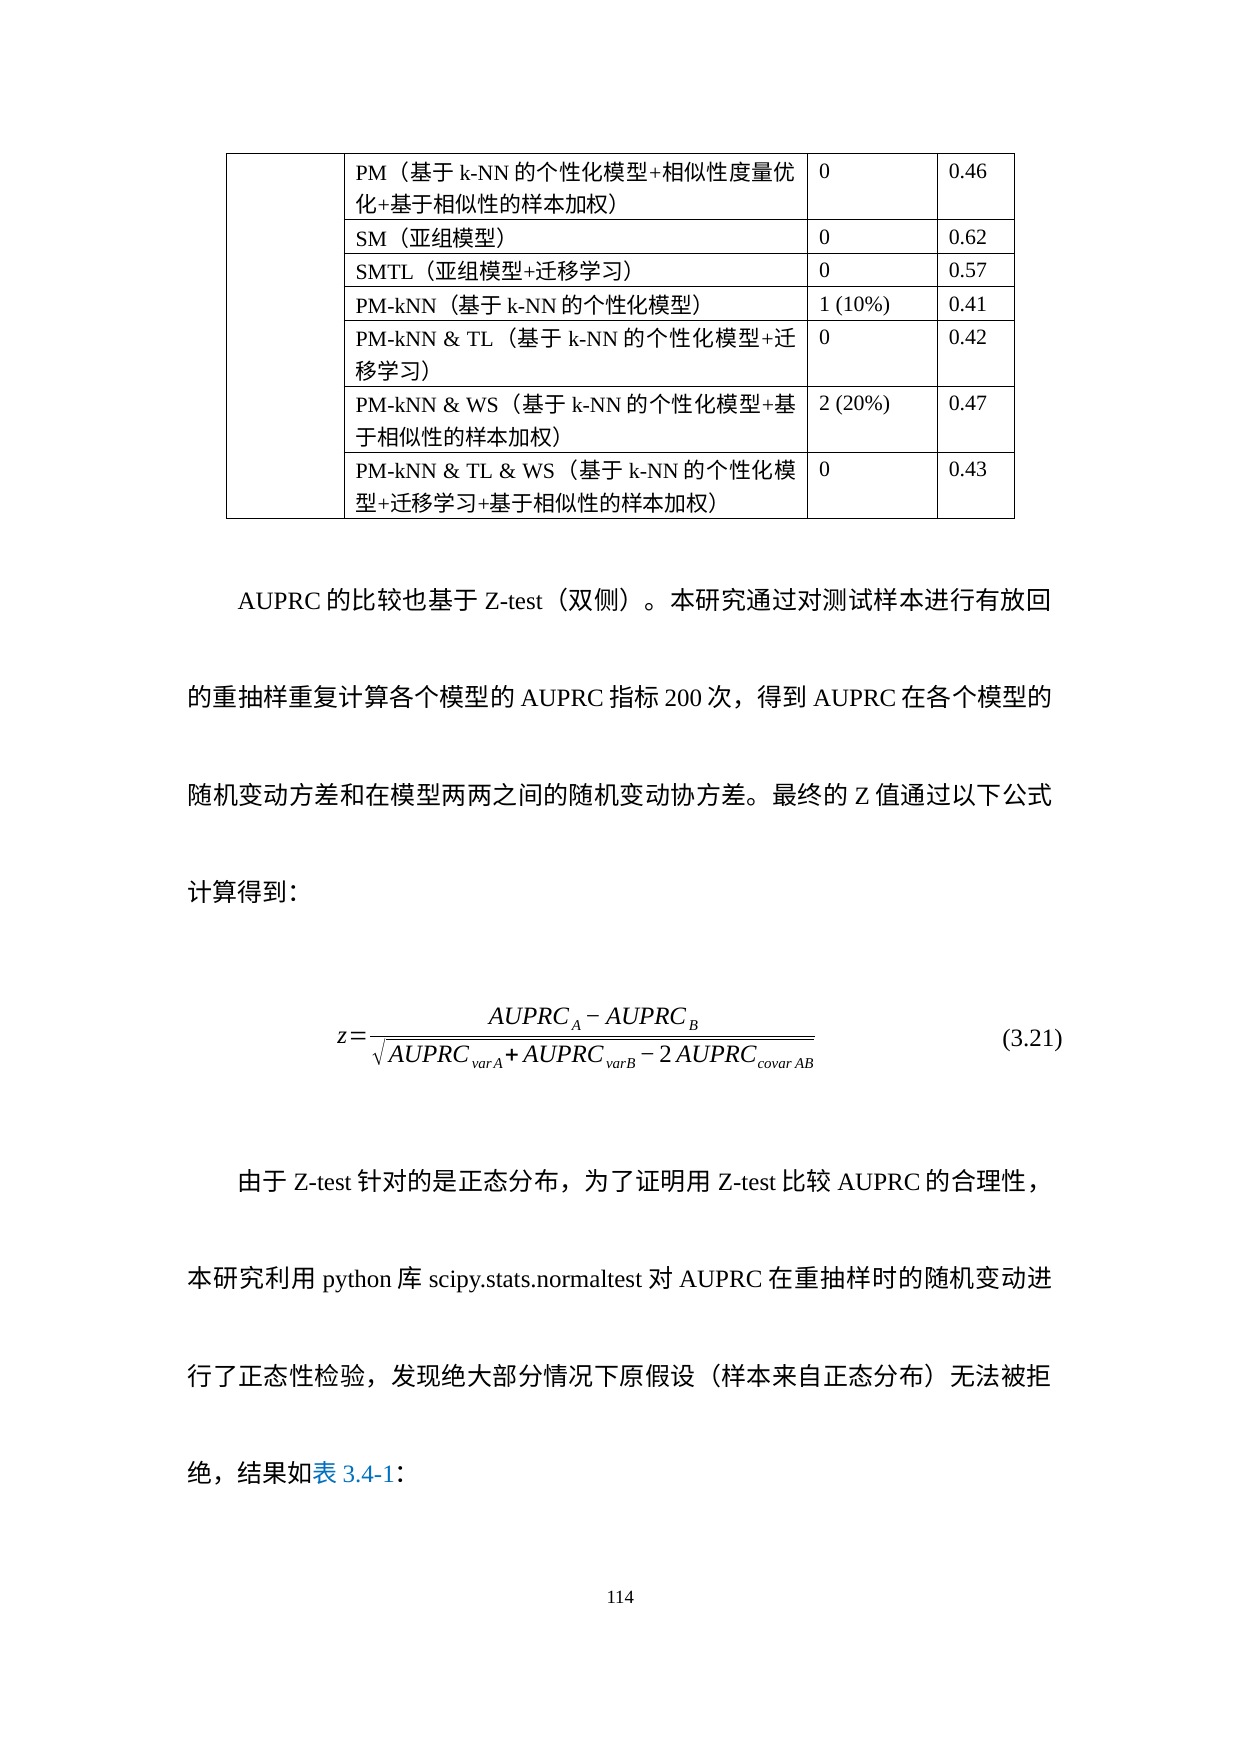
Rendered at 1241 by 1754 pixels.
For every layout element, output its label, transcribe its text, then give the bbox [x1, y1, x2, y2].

table_cell PM-kNN（基于k-NN的个性化模型） [345, 287, 807, 320]
table_cell 0.46 [938, 154, 1014, 219]
table_cell PM（基于k-NN的个性化模型+相似性度量优化+基于相似性的样本加权） [345, 154, 807, 219]
table_cell PM-kNN & WS（基于k-NN的个性化模型+基于相似性的样本加权） [345, 387, 807, 452]
table_cell 0.42 [938, 321, 1014, 386]
text 由于Z-test针对的是正态分布，为了证明用Z-test比较AUPRC的合理性，本研究利用python库scipy.stats.normaltest对AUPRC在重抽样时的随机变动进行了正态性检验，发现绝大部分情况下原假设（样本来自正态分布）无法被拒绝，结果如表3.4-1： [187, 1147, 1053, 1504]
table_cell PM-kNN & TL（基于k-NN的个性化模型+迁移学习） [345, 321, 807, 386]
text AUPRC的比较也基于Z-test（双侧）。本研究通过对测试样本进行有放回的重抽样重复计算各个模型的AUPRC指标200次，得到AUPRC在各个模型的随机变动方差和在模型两两之间的随机变动协方差。最终的Z值通过以下公式计算得到： [187, 566, 1053, 923]
table_header [161, 988, 991, 1100]
table_cell 0.41 [938, 287, 1014, 320]
table_cell 2 (20%) [808, 387, 937, 452]
table_cell 0 [808, 220, 937, 253]
table_cell 0 [808, 453, 937, 518]
table_cell 1 (10%) [808, 287, 937, 320]
table_header (3.21) [991, 988, 1079, 1100]
table_cell 0 [808, 254, 937, 286]
table_cell 0 [808, 154, 937, 219]
table_cell 0.57 [938, 254, 1014, 286]
table_cell 0 [808, 321, 937, 386]
table_cell 0.43 [938, 453, 1014, 518]
table_cell PM-kNN & TL & WS（基于k-NN的个性化模型+迁移学习+基于相似性的样本加权） [345, 453, 807, 518]
table_cell 0.47 [938, 387, 1014, 452]
table_cell 0.62 [938, 220, 1014, 253]
table_cell SMTL（亚组模型+迁移学习） [345, 254, 807, 286]
table_cell SM（亚组模型） [345, 220, 807, 253]
